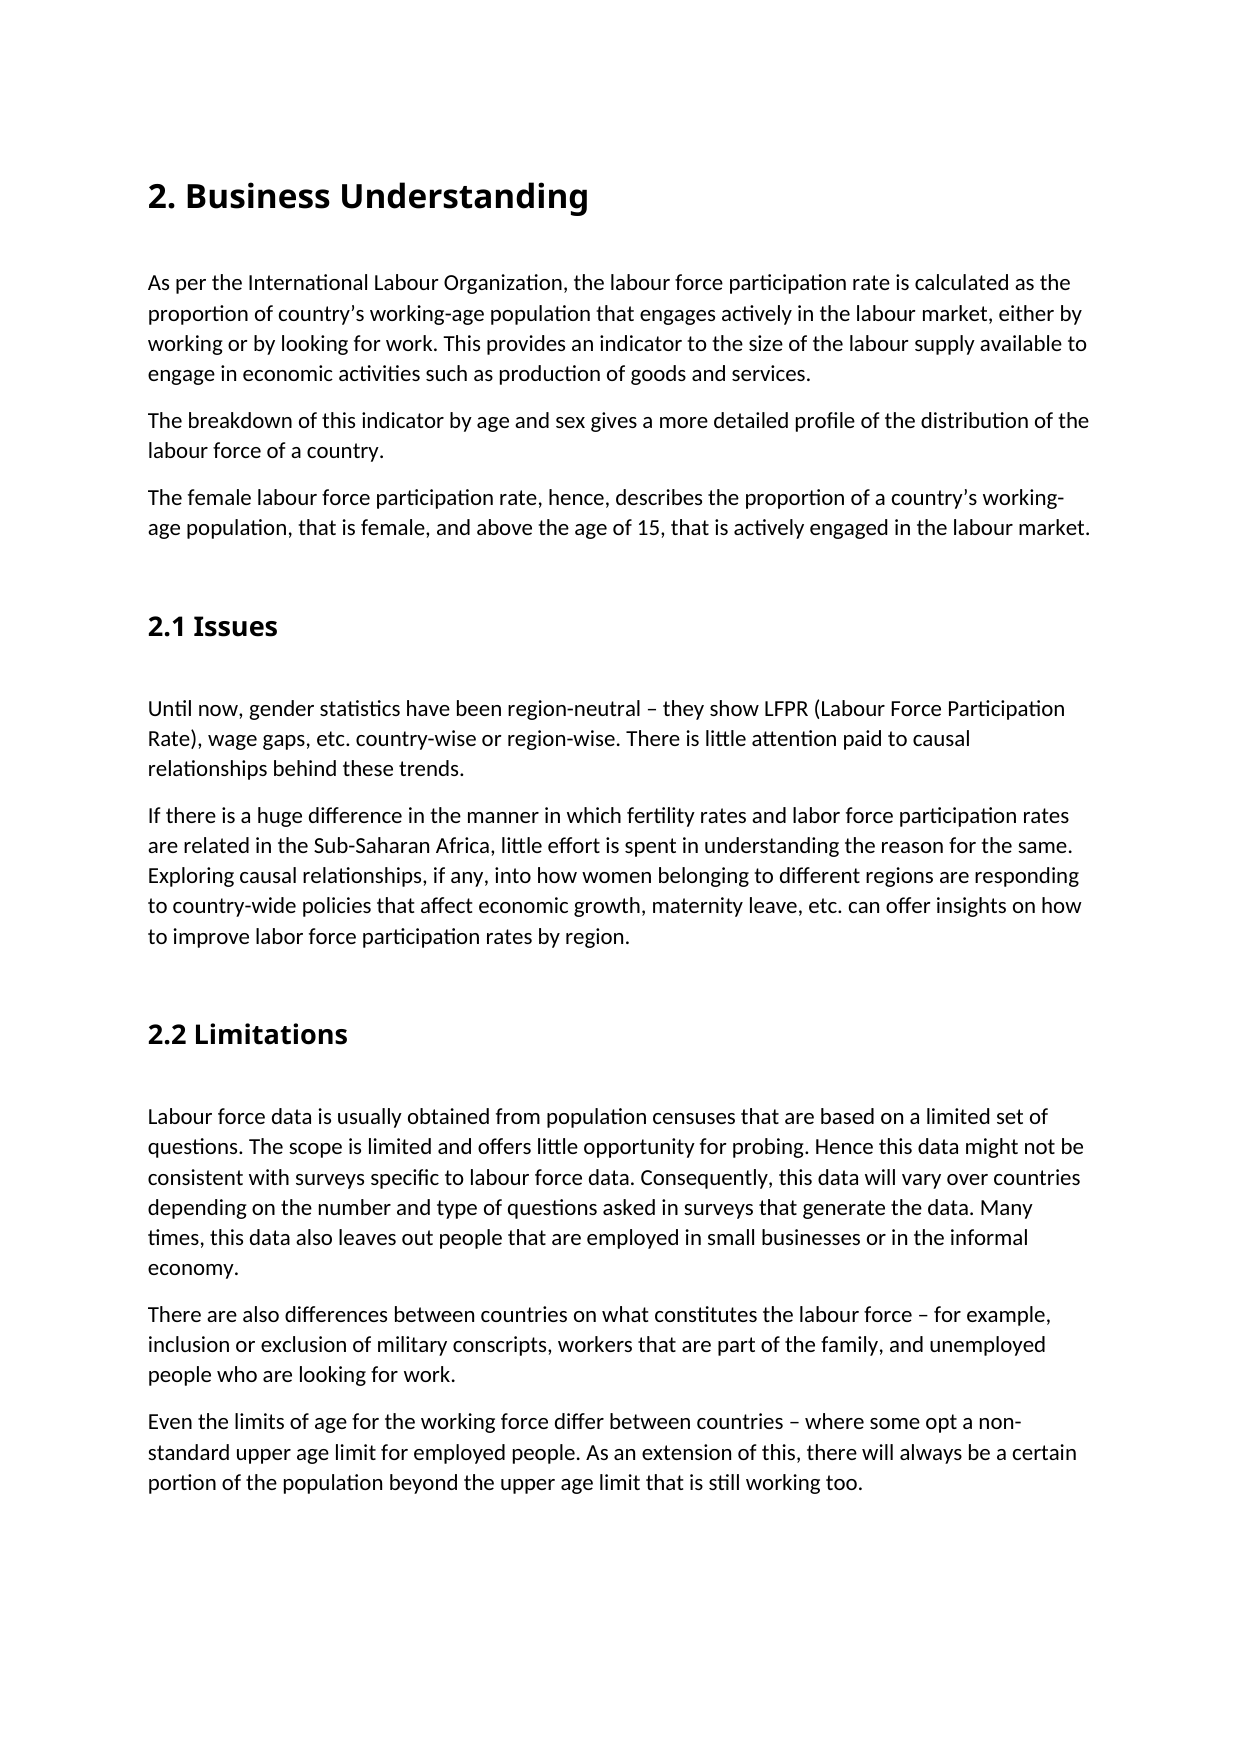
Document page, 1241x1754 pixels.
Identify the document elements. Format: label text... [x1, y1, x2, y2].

text As per the International Labour Organization, the labour force participation rate is calculated as the proportion of country’s working-age population that engages actively in the labour market, either by working or by looking for work. This provides an indicator to the size of the labour supply available to engage in economic activities such as production of goods and services. [148, 268, 1093, 387]
subtitle 2.1 Issues [148, 607, 1093, 644]
subtitle 2.2 Limitations [148, 1016, 1093, 1052]
text The breakdown of this indicator by age and sex gives a more detailed profile of the distribution of the labour force of a country. [148, 406, 1093, 464]
text Labour force data is usually obtained from population censuses that are based on a limited set of questions. The scope is limited and offers little opportunity for probing. Hence this data might not be consistent with surveys specific to labour force data. Consequently, this data will vary over countries depending on the number and type of questions asked in surveys that generate the data. Many times, this data also leaves out people that are employed in small businesses or in the informal economy. [148, 1102, 1093, 1281]
text Until now, gender statistics have been region-neutral – they show LFPR (Labour Force Participation Rate), wage gaps, etc. country-wise or region-wise. There is little attention paid to causal relationships behind these trends. [148, 694, 1093, 782]
text There are also differences between countries on what constitutes the labour force – for example, inclusion or exclusion of military conscripts, workers that are part of the family, and unemployed people who are looking for work. [148, 1300, 1093, 1388]
subtitle 2. Business Understanding [148, 173, 1093, 218]
text The female labour force participation rate, hence, describes the proportion of a country’s working-age population, that is female, and above the age of 15, that is actively engaged in the labour market. [148, 483, 1093, 541]
text Even the limits of age for the working force differ between countries – where some opt a non-standard upper age limit for employed people. As an extension of this, there will always be a certain portion of the population beyond the upper age limit that is still working too. [148, 1407, 1093, 1496]
text If there is a huge difference in the manner in which fertility rates and labor force participation rates are related in the Sub-Saharan Africa, little effort is spent in understanding the reason for the same. Exploring causal relationships, if any, into how women belonging to different regions are responding to country-wide policies that affect economic growth, maternity leave, etc. can offer insights on how to improve labor force participation rates by region. [148, 801, 1093, 950]
